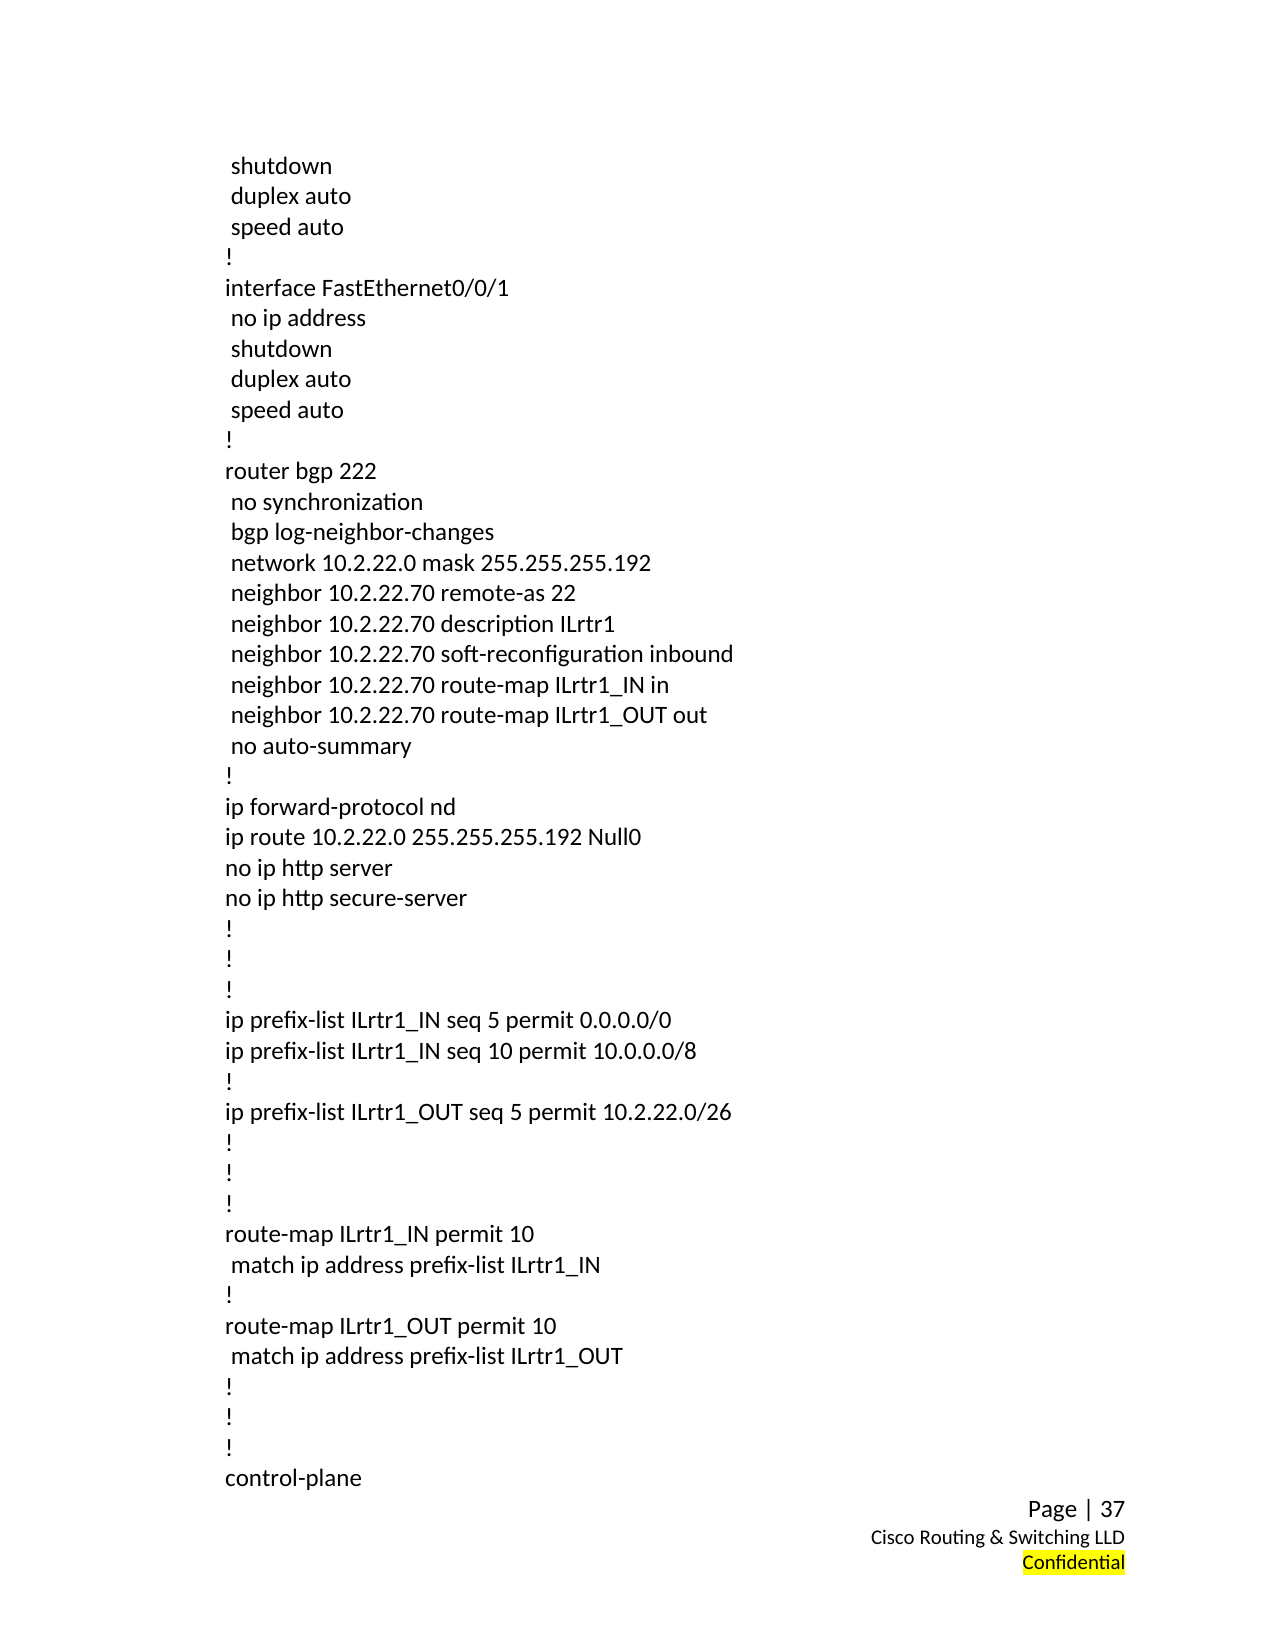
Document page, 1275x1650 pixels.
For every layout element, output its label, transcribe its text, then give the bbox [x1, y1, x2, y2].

text match ip address prefix-list ILrtr1_IN [225, 1249, 1125, 1279]
text ! [225, 943, 1125, 974]
text match ip address prefix-list ILrtr1_OUT [225, 1340, 1125, 1371]
text no ip address [225, 303, 1125, 333]
text ip prefix-list ILrtr1_IN seq 10 permit 10.0.0.0/8 [225, 1035, 1125, 1066]
text neighbor 10.2.22.70 remote-as 22 [225, 577, 1125, 608]
text ! [225, 1157, 1125, 1188]
text neighbor 10.2.22.70 route-map ILrtr1_OUT out [225, 699, 1125, 730]
text ip route 10.2.22.0 255.255.255.192 Null0 [225, 821, 1125, 852]
text ! [225, 1279, 1125, 1310]
text ! [225, 1401, 1125, 1432]
text shutdown [225, 333, 1125, 364]
text ! [225, 1127, 1125, 1157]
text no ip http secure-server [225, 882, 1125, 913]
text ip prefix-list ILrtr1_IN seq 5 permit 0.0.0.0/0 [225, 1004, 1125, 1035]
text no ip http server [225, 852, 1125, 882]
text neighbor 10.2.22.70 route-map ILrtr1_IN in [225, 669, 1125, 699]
text ! [225, 974, 1125, 1004]
text network 10.2.22.0 mask 255.255.255.192 [225, 547, 1125, 577]
text ! [225, 1371, 1125, 1401]
text route-map ILrtr1_IN permit 10 [225, 1218, 1125, 1249]
text ! [225, 425, 1125, 455]
text duplex auto [225, 181, 1125, 211]
text ! [225, 242, 1125, 272]
text control-plane [225, 1462, 1125, 1493]
text duplex auto [225, 364, 1125, 394]
text ! [225, 913, 1125, 943]
text speed auto [225, 211, 1125, 242]
text ! [225, 1188, 1125, 1218]
text ! [225, 1066, 1125, 1096]
text no synchronization [225, 486, 1125, 516]
text ! [225, 1432, 1125, 1462]
text speed auto [225, 394, 1125, 425]
text neighbor 10.2.22.70 soft-reconfiguration inbound [225, 638, 1125, 669]
text neighbor 10.2.22.70 description ILrtr1 [225, 608, 1125, 638]
text ip prefix-list ILrtr1_OUT seq 5 permit 10.2.22.0/26 [225, 1096, 1125, 1127]
text bgp log-neighbor-changes [225, 516, 1125, 547]
text router bgp 222 [225, 455, 1125, 486]
text ! [225, 760, 1125, 791]
text route-map ILrtr1_OUT permit 10 [225, 1310, 1125, 1340]
text no auto-summary [225, 730, 1125, 760]
text interface FastEthernet0/0/1 [225, 272, 1125, 303]
text ip forward-protocol nd [225, 791, 1125, 821]
text shutdown [225, 150, 1125, 181]
